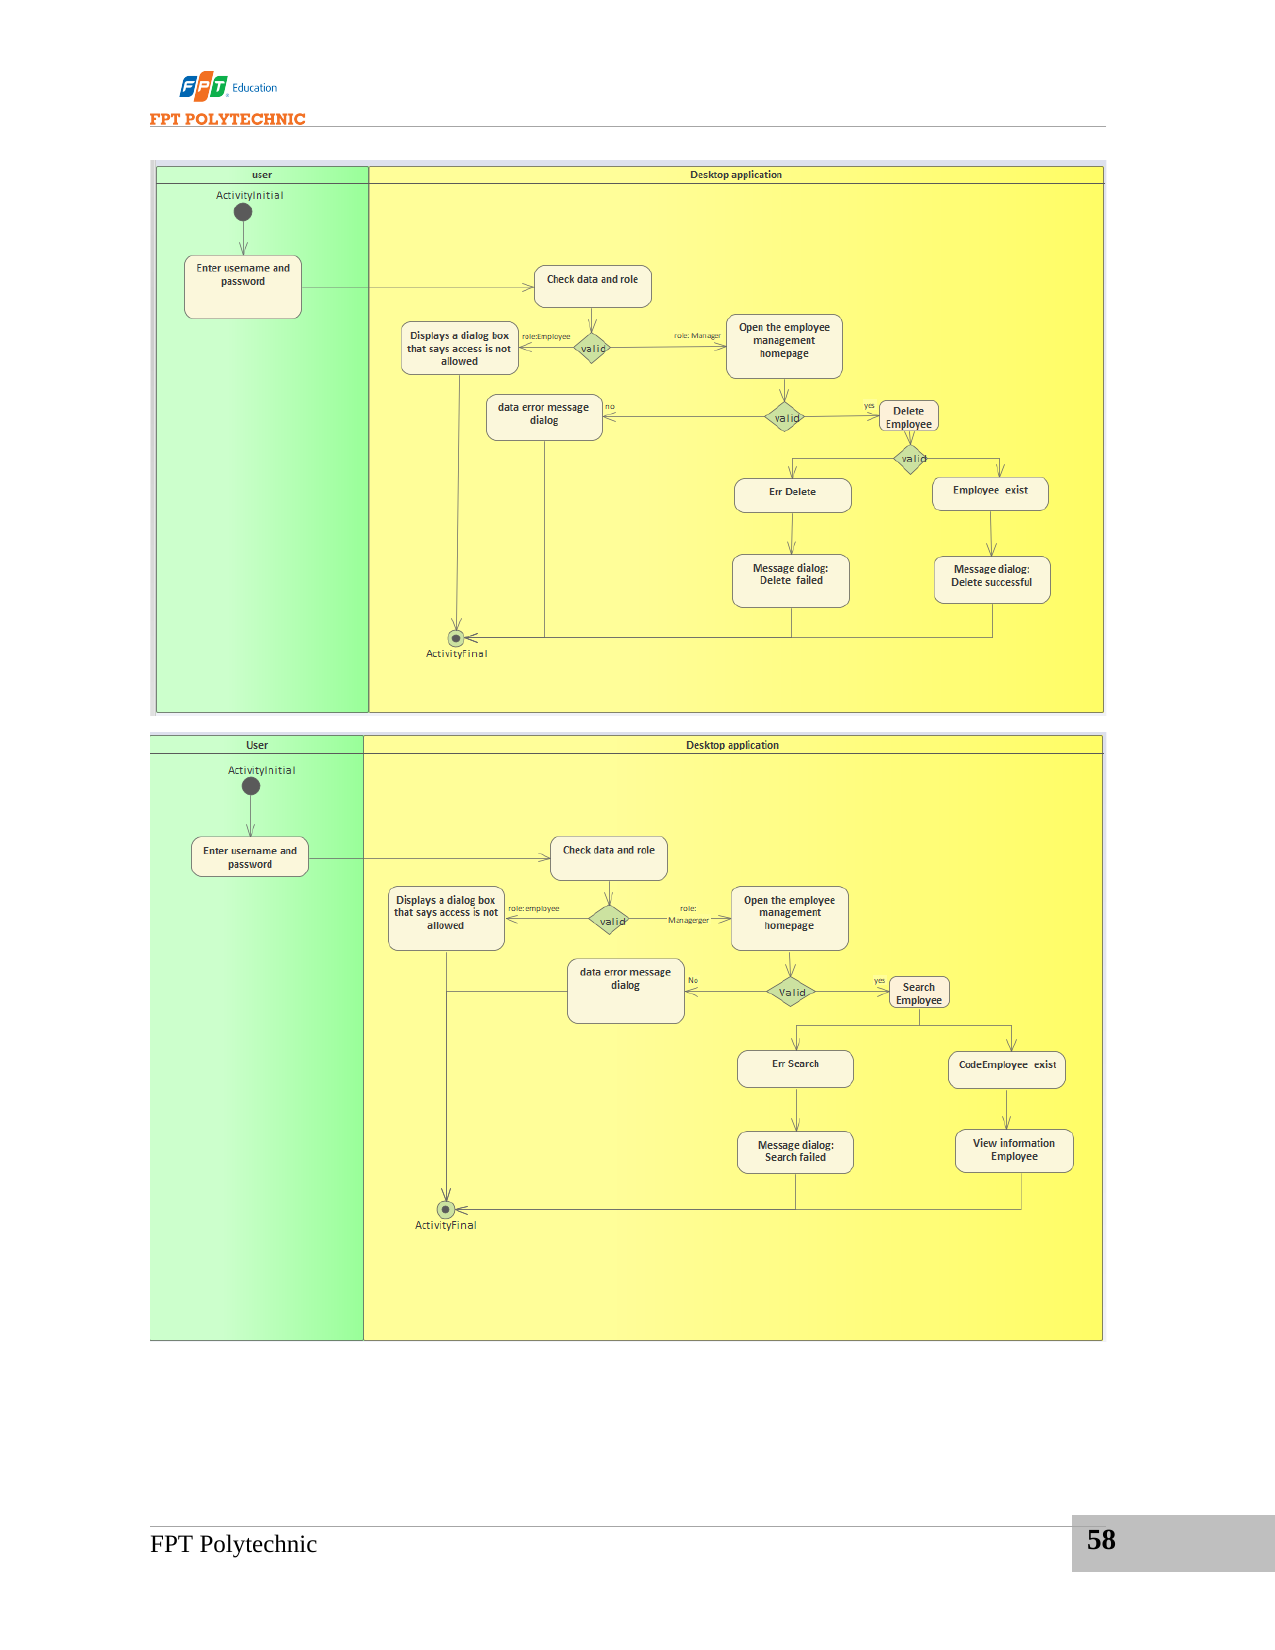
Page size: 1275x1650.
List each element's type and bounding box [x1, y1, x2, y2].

picture [150, 732, 1107, 1342]
picture [150, 71, 306, 125]
picture [150, 160, 1107, 716]
